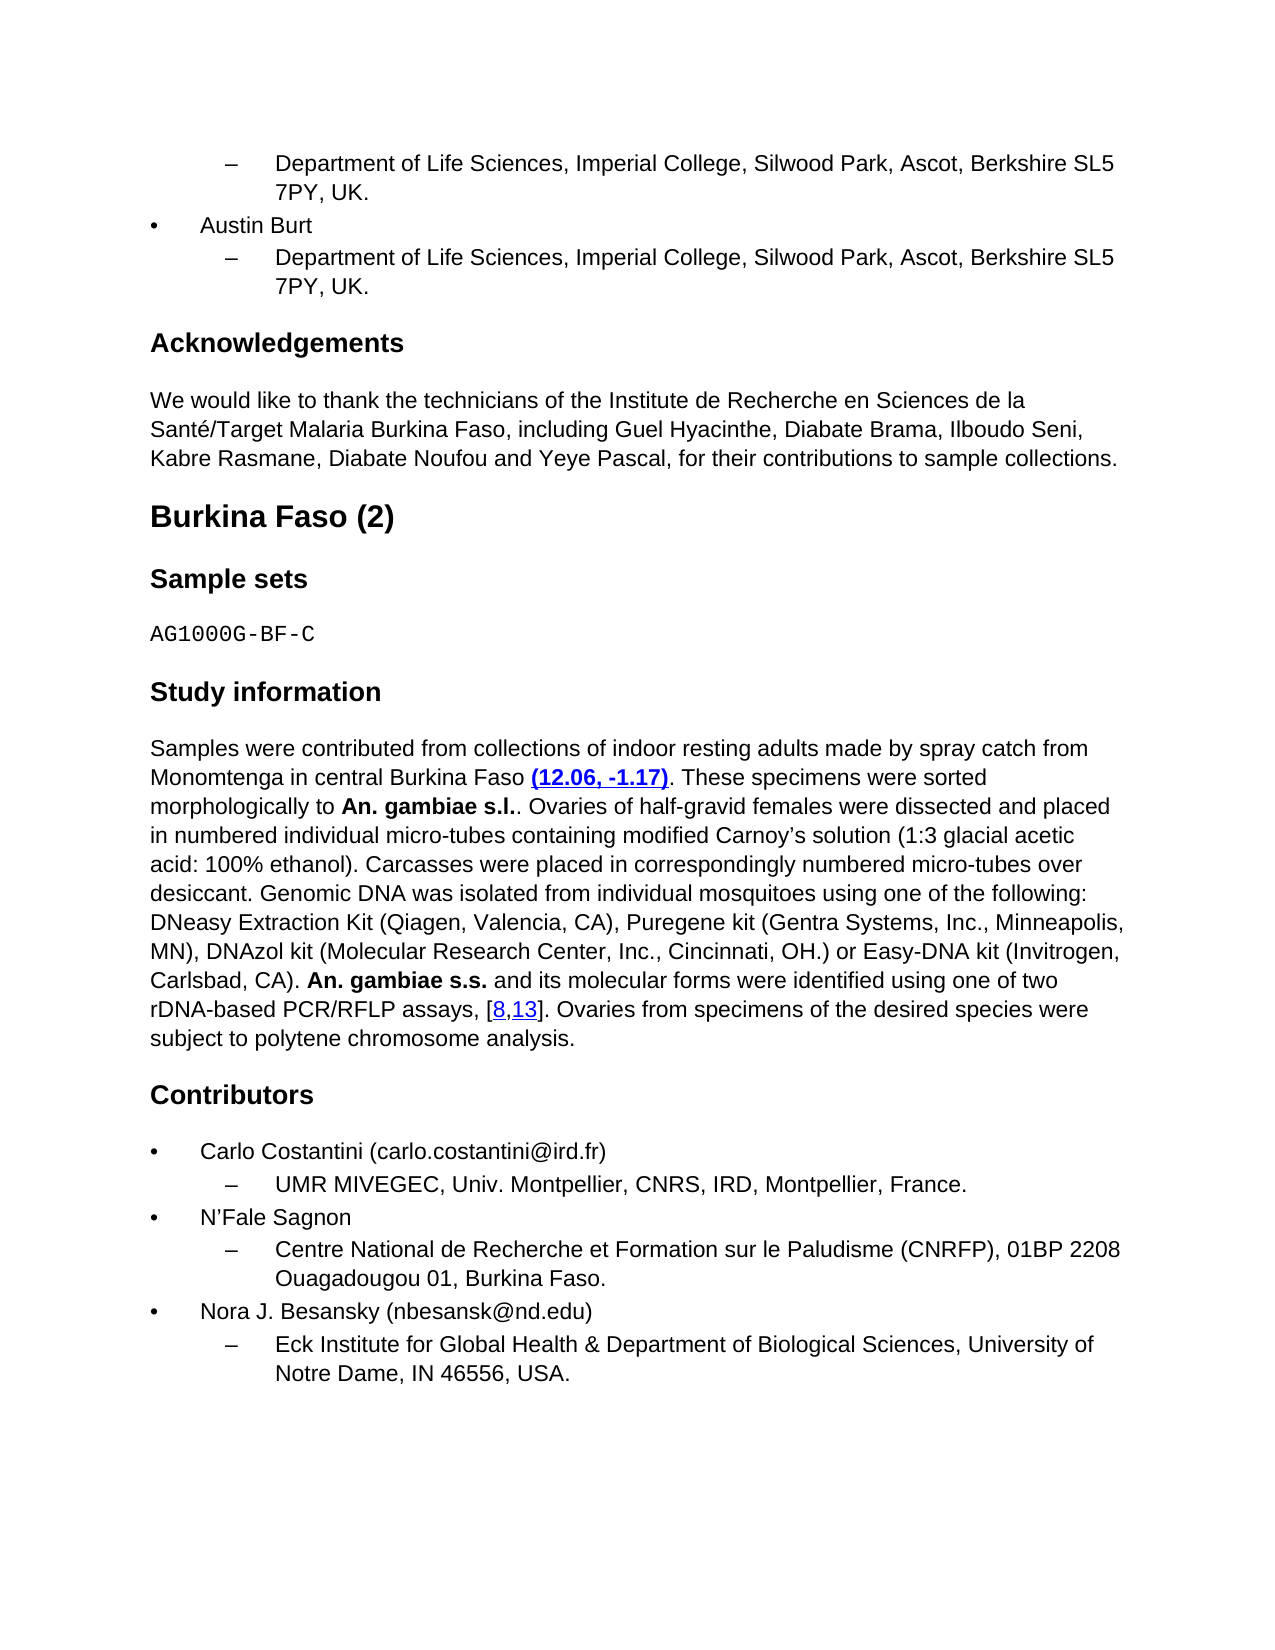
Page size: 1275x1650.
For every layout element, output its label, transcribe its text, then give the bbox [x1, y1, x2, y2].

list Department of Life Sciences, Imperial College, Silwood Park, Ascot, Berkshire SL5 7PY, UK. [225, 150, 1125, 205]
list Centre National de Recherche et Formation sur le Paludisme (CNRFP), 01BP 2208 Ouagadougou 01, Burkina Faso. [225, 1236, 1125, 1292]
subtitle Study information [150, 676, 1125, 707]
subtitle Contributors [150, 1079, 1125, 1110]
list Nora J. Besansky (nbesansk@nd.edu) [150, 1298, 1125, 1324]
subtitle Burkina Faso (2) [150, 498, 1125, 534]
subtitle Sample sets [150, 563, 1125, 594]
list N’Fale Sagnon [150, 1203, 1125, 1230]
list Eck Institute for Global Health & Department of Biological Sciences, University of Notre Dame, IN 46556, USA. [225, 1331, 1125, 1386]
list Austin Burt [150, 212, 1125, 238]
text AG1000G-BF-C [150, 622, 1125, 648]
text Samples were contributed from collections of indoor resting adults made by spray catch from Monomtenga in central Burkina Faso (12.06, -1.17). These specimens were sorted morphologically to An. gambiae s.l.. Ovaries of half-gravid females were dissected and placed in numbered individual micro-tubes containing modified Carnoy’s solution (1:3 glacial acetic acid: 100% ethanol). Carcasses were placed in correspondingly numbered micro-tubes over desiccant. Genomic DNA was isolated from individual mosquitoes using one of the following: DNeasy Extraction Kit (Qiagen, Valencia, CA), Puregene kit (Gentra Systems, Inc., Minneapolis, MN), DNAzol kit (Molecular Research Center, Inc., Cincinnati, OH.) or Easy-DNA kit (Invitrogen, Carlsbad, CA). An. gambiae s.s. and its molecular forms were identified using one of two rDNA-based PCR/RFLP assays, [8,13]. Ovaries from specimens of the desired species were subject to polytene chromosome analysis. [150, 735, 1125, 1051]
subtitle Acknowledgements [150, 327, 1125, 358]
list Carlo Costantini (carlo.costantini@ird.fr) [150, 1138, 1125, 1164]
text We would like to thank the technicians of the Institute de Recherche en Sciences de la Santé/Target Malaria Burkina Faso, including Guel Hyacinthe, Diabate Brama, Ilboudo Seni, Kabre Rasmane, Diabate Noufou and Yeye Pascal, for their contributions to sample collections. [150, 387, 1125, 471]
list Department of Life Sciences, Imperial College, Silwood Park, Ascot, Berkshire SL5 7PY, UK. [225, 244, 1125, 300]
list UMR MIVEGEC, Univ. Montpellier, CNRS, IRD, Montpellier, France. [225, 1171, 1125, 1197]
